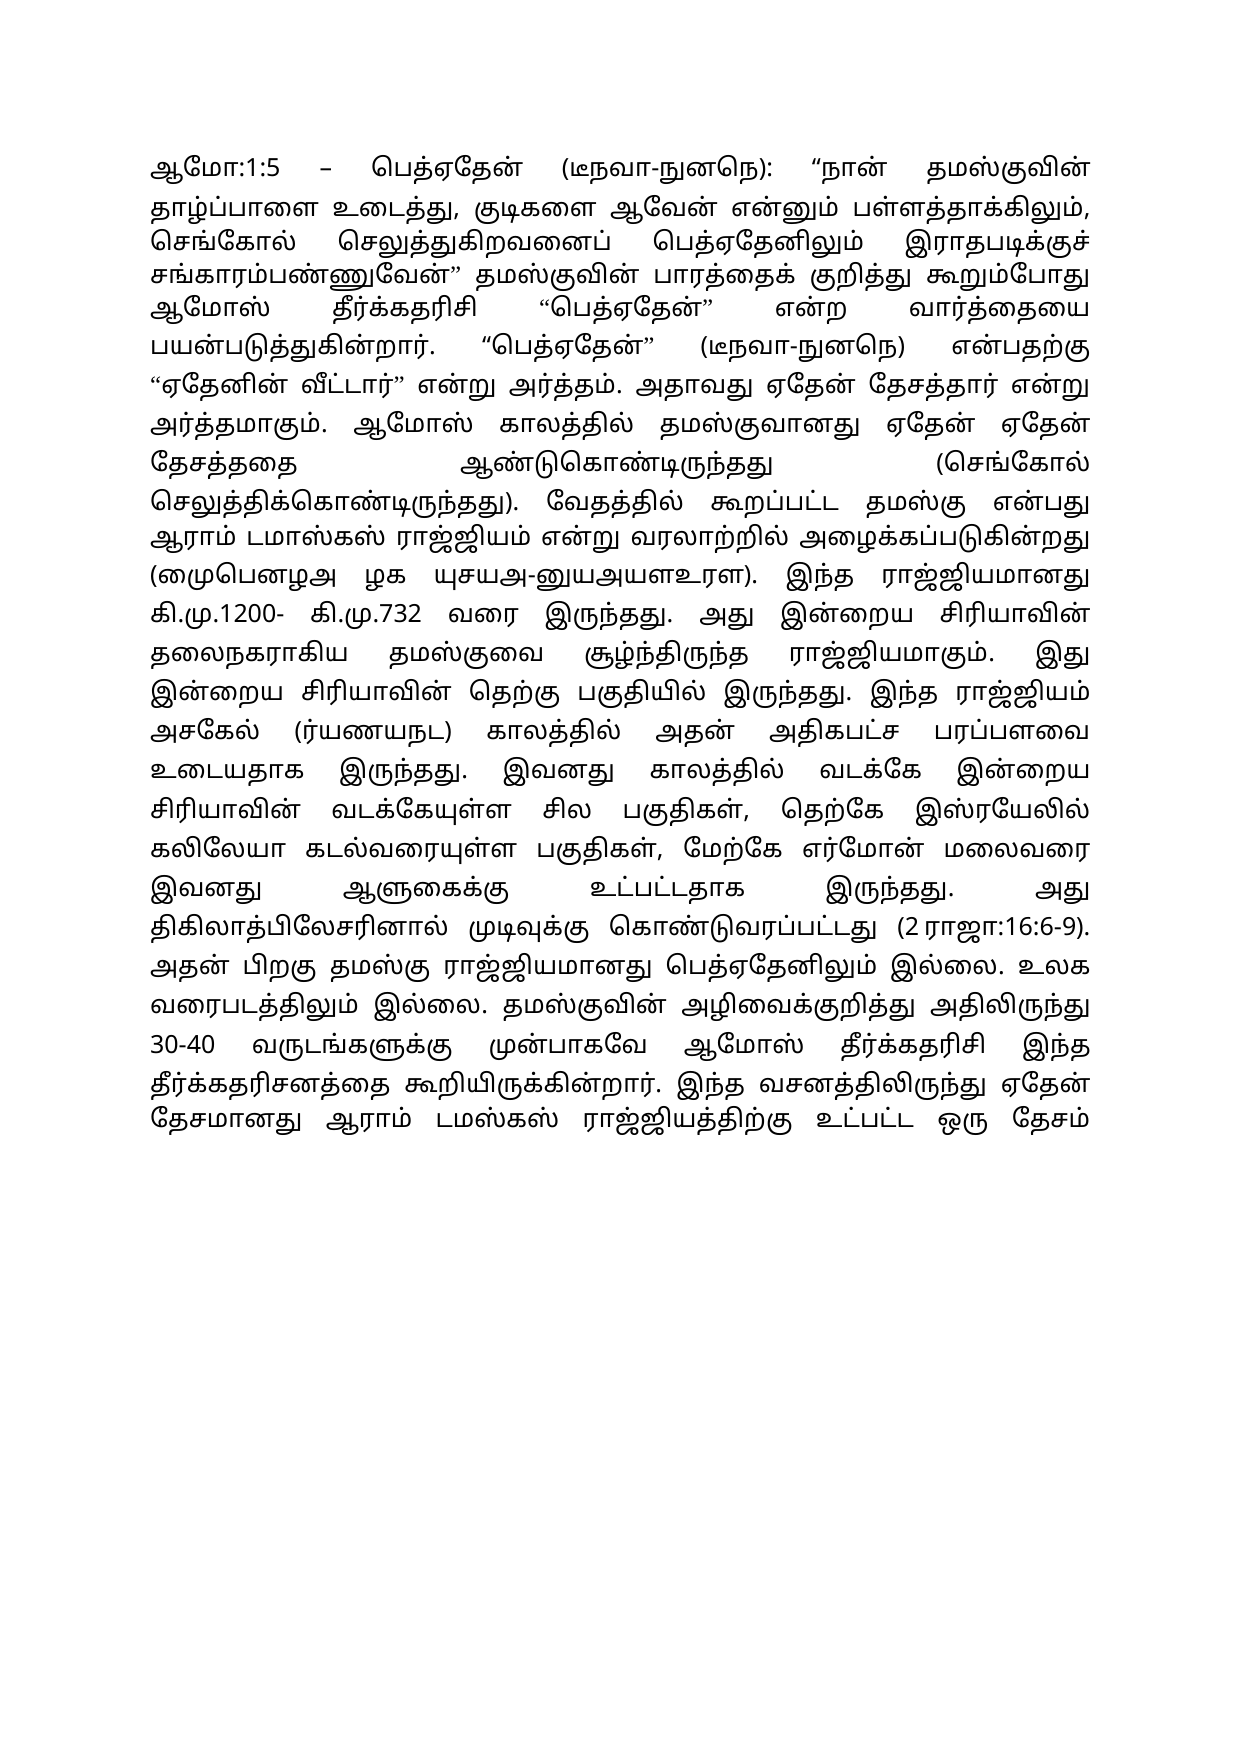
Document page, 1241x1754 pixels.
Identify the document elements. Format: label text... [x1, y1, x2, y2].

text ஆமோ:1:5 – பெத்ஏதேன் (டீநவா-நுனநெ): “நான் தமஸ்குவின் தாழ்ப்பாளை உடைத்து, குடிகளை ஆவேன் என்னும் பள்ளத்தாக்கிலும், செங்கோல் செலுத்துகிறவனைப் பெத்ஏதேனிலும் இராதபடிக்குச் சங்காரம்பண்ணுவேன்” தமஸ்குவின் பாரத்தைக் குறித்து கூறும்போது ஆமோஸ் தீர்க்கதரிசி “பெத்ஏதேன்” என்ற வார்த்தையை பயன்படுத்துகின்றார். “பெத்ஏதேன்” (டீநவா-நுனநெ) என்பதற்கு “ஏதேனின் வீட்டார்” என்று அர்த்தம். அதாவது ஏதேன் தேசத்தார் என்று அர்த்தமாகும். ஆமோஸ் காலத்தில் தமஸ்குவானது ஏதேன் ஏதேன் தேசத்ததை ஆண்டுகொண்டிருந்தது (செங்கோல் செலுத்திக்கொண்டிருந்தது). வேதத்தில் கூறப்பட்ட தமஸ்கு என்பது ஆராம் டமாஸ்கஸ் ராஜ்ஜியம் என்று வரலாற்றில் அழைக்கப்படுகின்றது (முைபெனழஅ ழக யுசயஅ-னுயஅயளஉரள). இந்த ராஜ்ஜியமானது கி.மு.1200- கி.மு.732 வரை இருந்தது. அது இன்றைய சிரியாவின் தலைநகராகிய தமஸ்குவை சூழ்ந்திருந்த ராஜ்ஜியமாகும். இது இன்றைய சிரியாவின் தெற்கு பகுதியில் இருந்தது. இந்த ராஜ்ஜியம் அசகேல் (ர்யணயநட) காலத்தில் அதன் அதிகபட்ச பரப்பளவை உடையதாக இருந்தது. இவனது காலத்தில் வடக்கே இன்றைய சிரியாவின் வடக்கேயுள்ள சில பகுதிகள், தெற்கே இஸ்ரயேலில் கலிலேயா கடல்வரையுள்ள பகுதிகள், மேற்கே எர்மோன் மலைவரை இவனது ஆளுகைக்கு உட்பட்டதாக இருந்தது. அது திகிலாத்பிலேசரினால் முடிவுக்கு கொண்டுவரப்பட்டது (2ராஜா:16:6-9). அதன் பிறகு தமஸ்கு ராஜ்ஜியமானது பெத்ஏதேனிலும் இல்லை. உலக வரைபடத்திலும் இல்லை. தமஸ்குவின் அழிவைக்குறித்து அதிலிருந்து 30-40 வருடங்களுக்கு முன்பாகவே ஆமோஸ் தீர்க்கதரிசி இந்த தீர்க்கதரிசனத்தை கூறியிருக்கின்றார். இந்த வசனத்திலிருந்து ஏதேன் தேசமானது ஆராம் டமஸ்கஸ் ராஜ்ஜியத்திற்கு உட்பட்ட ஒரு தேசம் என்பது நமக்கு தெரியவருகின்றது.ஏதேன் தேசமானது அசீரியா தேசத்திலிருந்து இப்போது ஆராம் தமஸ்கு ராஜ்ஜியத்திற்குள் சுருக்கப்பட்டுவிட்டது. நாம் இப்போது ஏதேன் தேசத்தை ஆராம் தமஸ்கஸ் ராஜ்ஜியத்திற்குள் மட்டுமே தேடவேண்டும். [150, 150, 1090, 1132]
